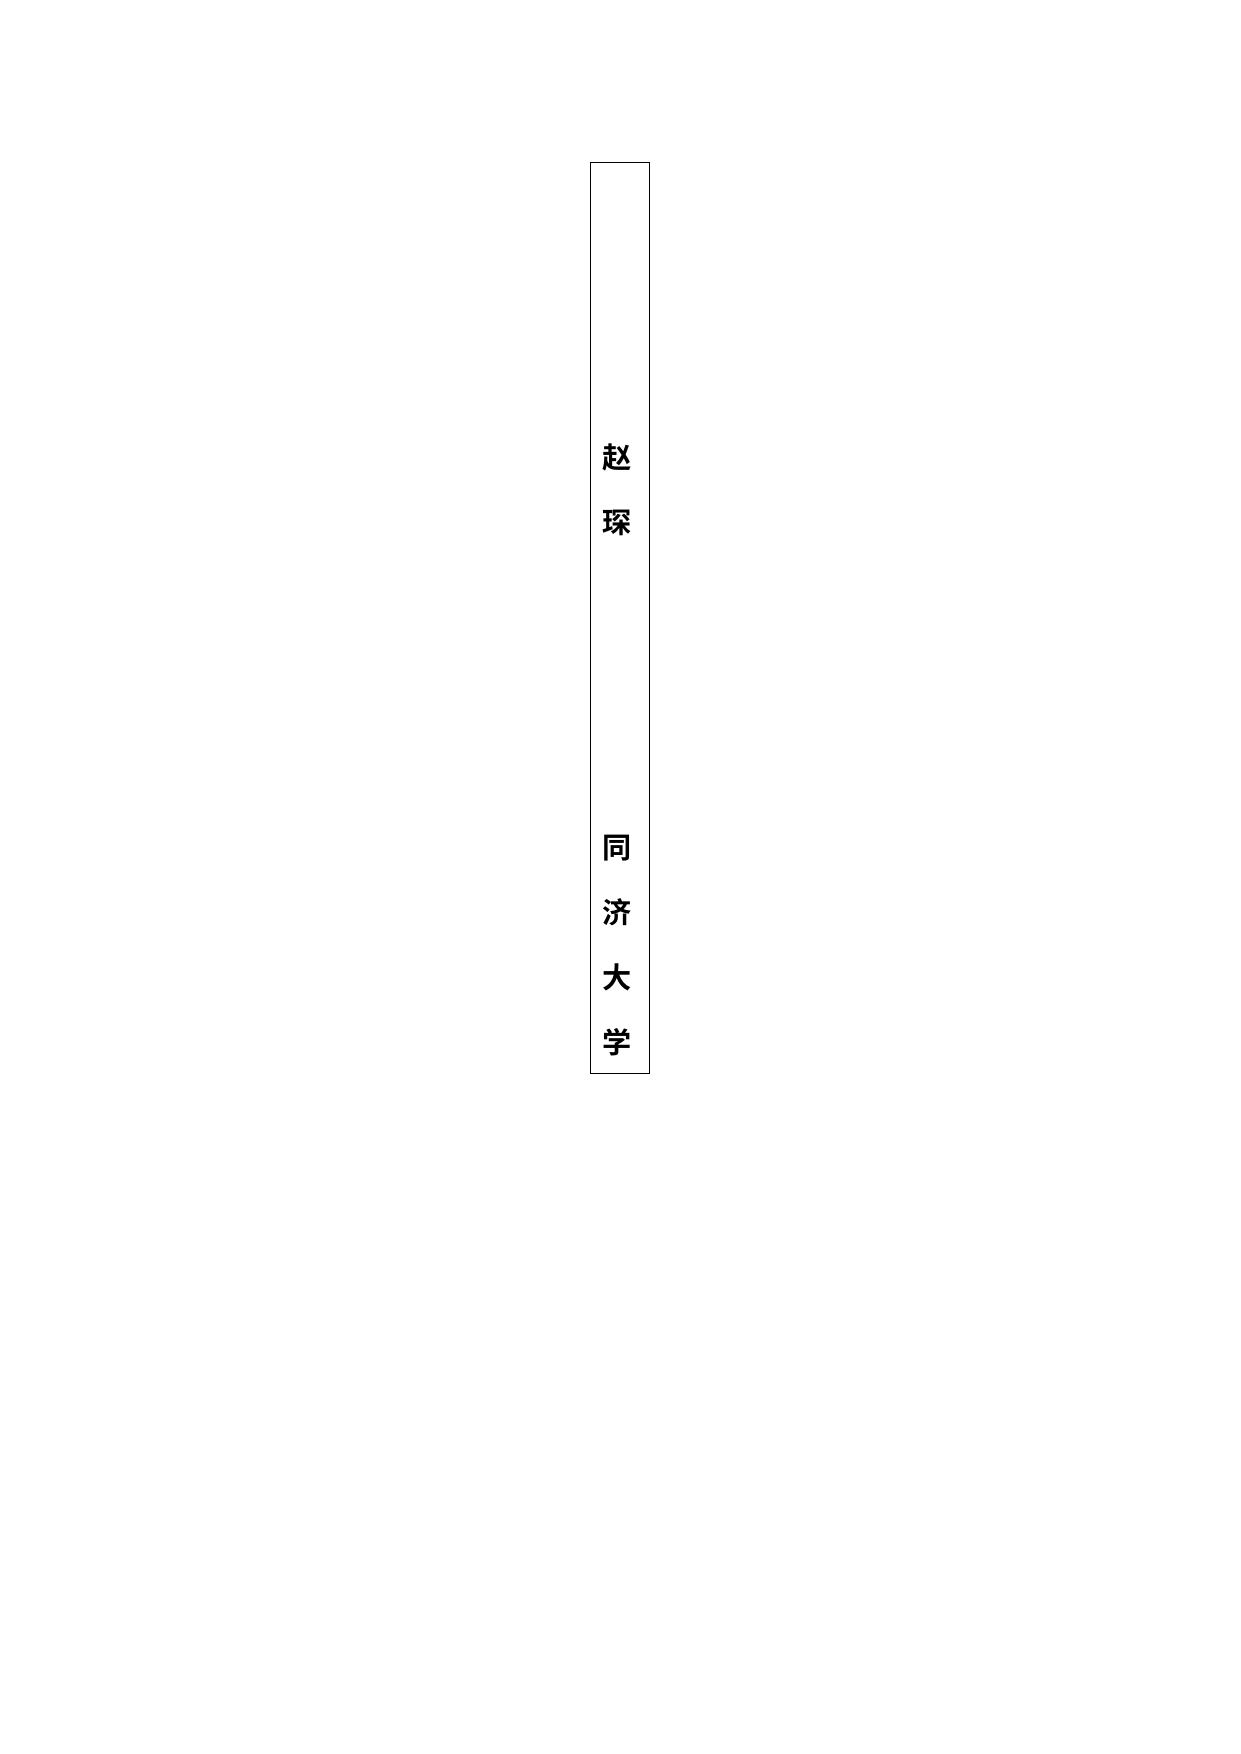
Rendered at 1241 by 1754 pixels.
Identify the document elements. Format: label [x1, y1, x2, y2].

table_header [591, 163, 649, 1073]
